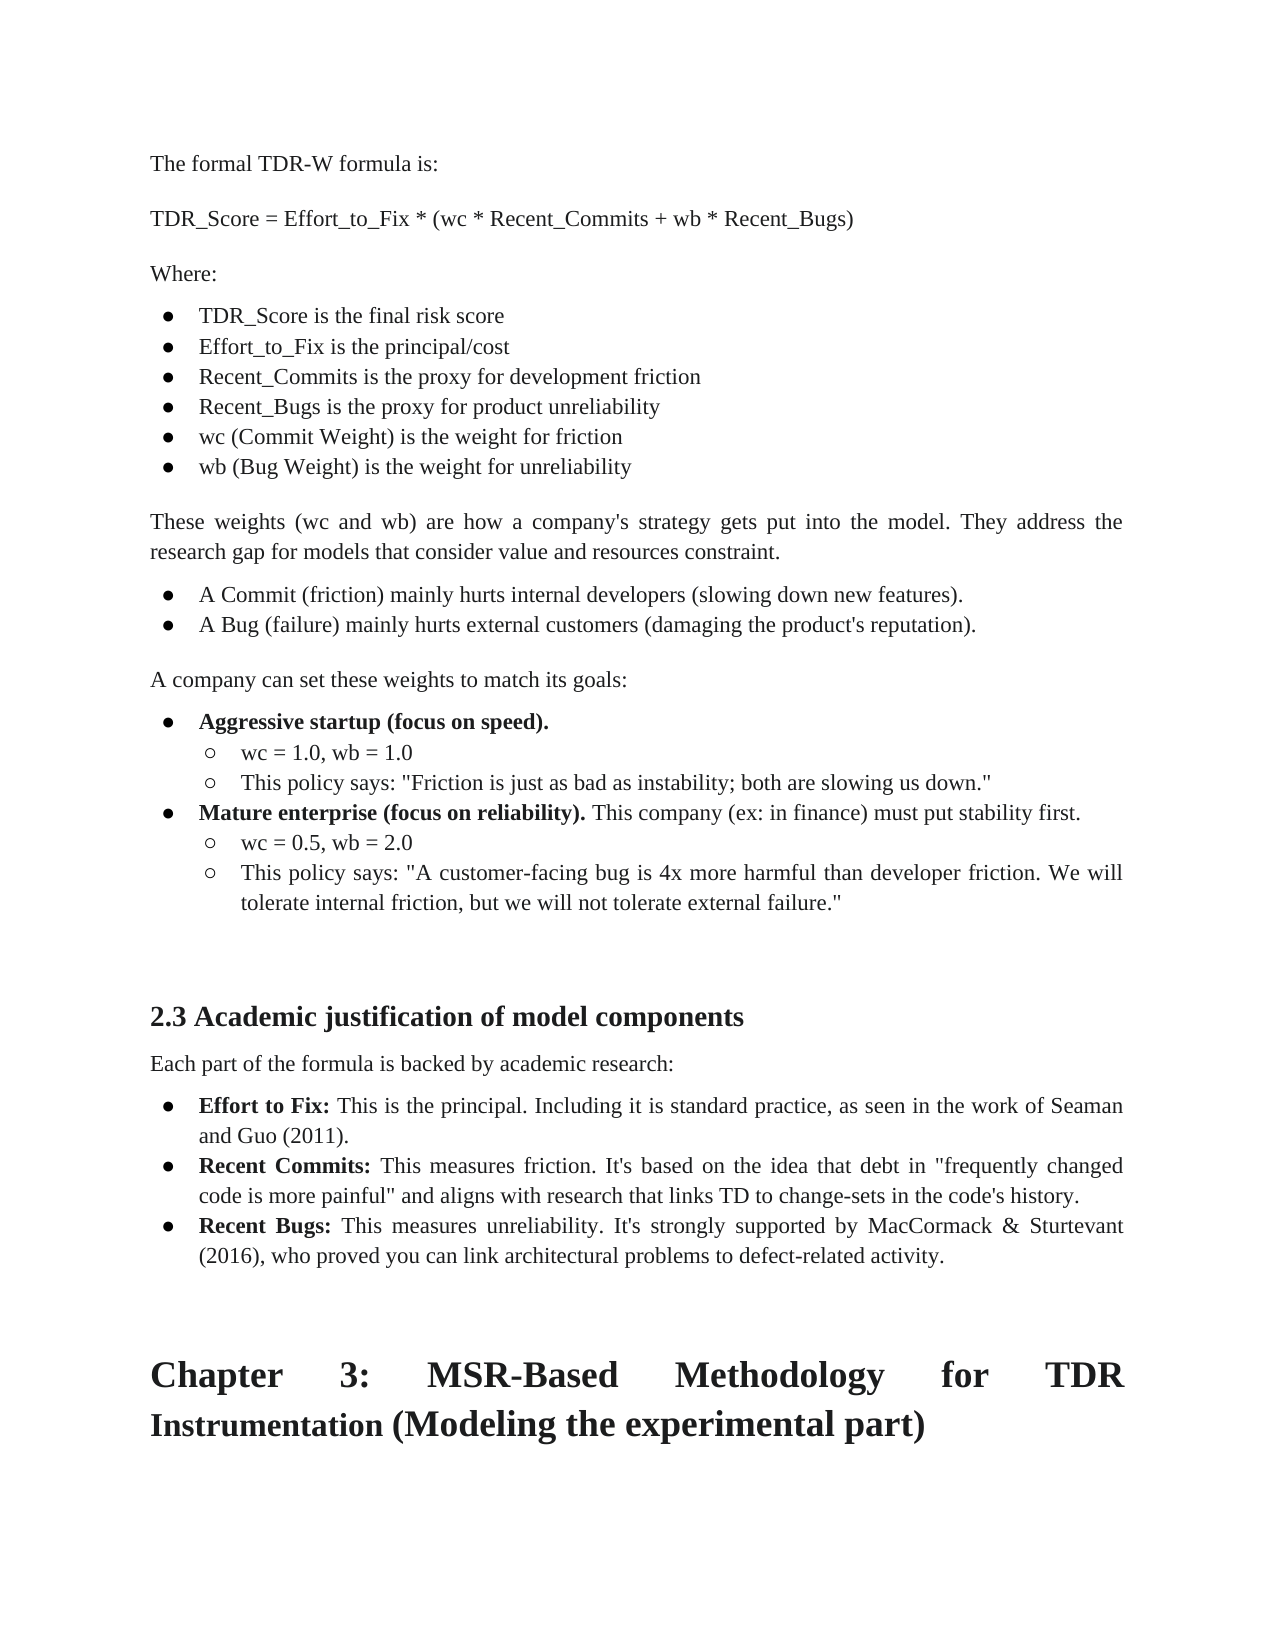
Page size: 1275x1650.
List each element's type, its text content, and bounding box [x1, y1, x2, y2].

list wc = 1.0, wb = 1.0 [203, 738, 1125, 765]
list wc (Commit Weight) is the weight for friction [161, 423, 1125, 449]
list Recent_Commits is the proxy for development friction [161, 363, 1125, 389]
subtitle 2.3 Academic justification of model components [150, 999, 1125, 1032]
text Where: [150, 260, 1125, 286]
list A Commit (friction) mainly hurts internal developers (slowing down new features). [161, 581, 1125, 607]
list Recent_Bugs is the proxy for product unreliability [161, 393, 1125, 419]
list Mature enterprise (focus on reliability). This company (ex: in finance) must put stability first. [161, 799, 1125, 825]
text A company can set these weights to match its goals: [150, 666, 1125, 692]
list Effort_to_Fix is the principal/cost [161, 333, 1125, 359]
list wb (Bug Weight) is the weight for unreliability [161, 453, 1125, 479]
text TDR_Score = Effort_to_Fix * (wc * Recent_Commits + wb * Recent_Bugs) [150, 205, 1125, 231]
list Recent Bugs: This measures unreliability. It's strongly supported by MacCormack & Sturtevant (2016), who proved you can link architectural problems to defect-related activity. [161, 1212, 1125, 1269]
text The formal TDR-W formula is: [150, 150, 1125, 176]
list TDR_Score is the final risk score [161, 302, 1125, 329]
text These weights (wc and wb) are how a company's strategy gets put into the model. They address the research gap for models that consider value and resources constraint. [150, 508, 1125, 564]
subtitle Chapter 3: MSR-Based Methodology for TDR Instrumentation (Modeling the experimental part) [150, 1352, 1125, 1445]
text Each part of the formula is backed by academic research: [150, 1050, 1125, 1076]
list Recent Commits: This measures friction. It's based on the idea that debt in "frequently changed code is more painful" and aligns with research that links TD to change-sets in the code's history. [161, 1152, 1125, 1209]
list wc = 0.5, wb = 2.0 [203, 829, 1125, 855]
list Aggressive startup (focus on speed). [161, 708, 1125, 735]
list Effort to Fix: This is the principal. Including it is standard practice, as seen in the work of Seaman and Guo (2011). [161, 1092, 1125, 1149]
list This policy says: "A customer-facing bug is 4x more harmful than developer friction. We will tolerate internal friction, but we will not tolerate external failure." [203, 859, 1125, 915]
list A Bug (failure) mainly hurts external customers (damaging the product's reputation). [161, 611, 1125, 637]
list This policy says: "Friction is just as bad as instability; both are slowing us down." [203, 768, 1125, 795]
